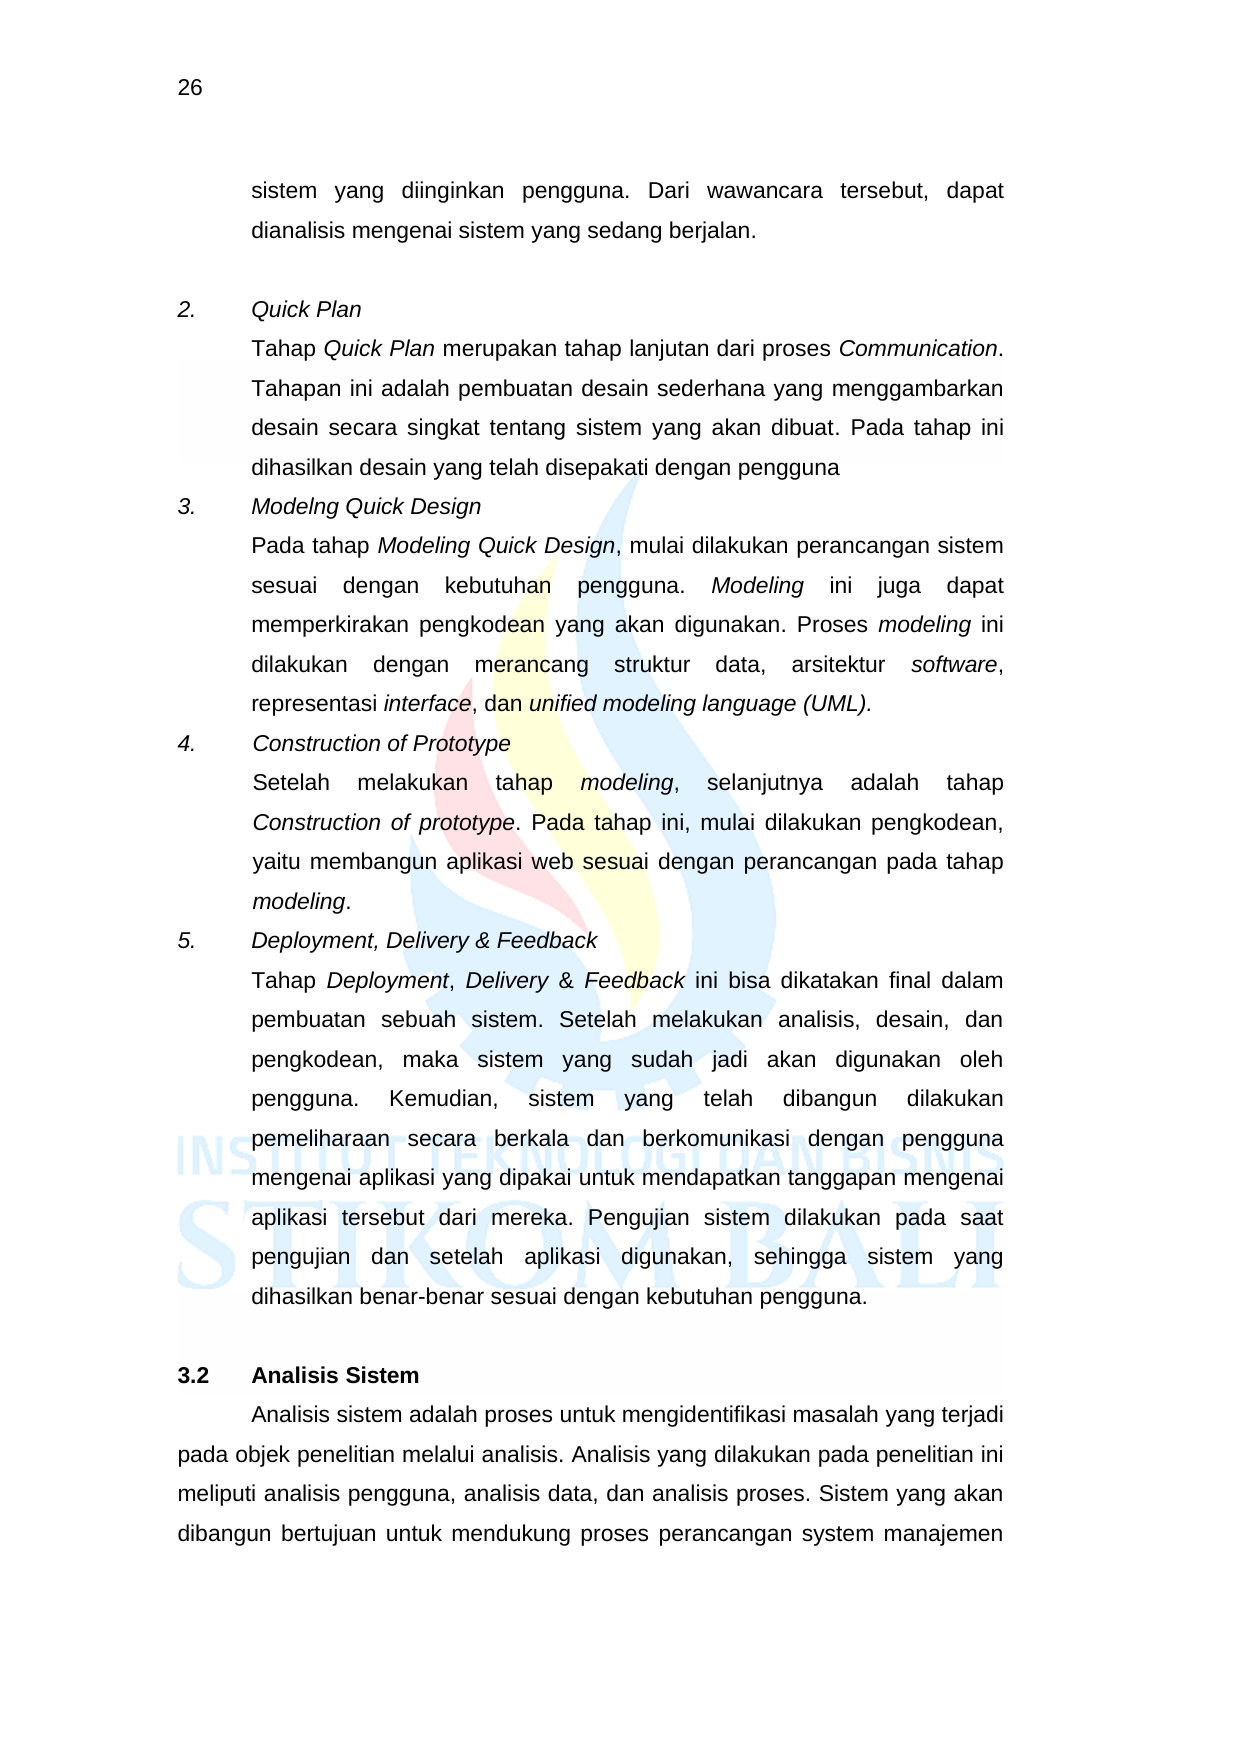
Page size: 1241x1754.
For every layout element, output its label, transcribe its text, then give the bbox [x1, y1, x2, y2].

list Tahap Deployment, Delivery & Feedback ini bisa dikatakan final dalam pembuatan sebuah sistem. Setelah melakukan analisis, desain, dan pengkodean, maka sistem yang sudah jadi akan digunakan oleh pengguna. Kemudian, sistem yang telah dibangun dilakukan pemeliharaan secara berkala dan berkomunikasi dengan pengguna mengenai aplikasi yang dipakai untuk mendapatkan tanggapan mengenai aplikasi tersebut dari mereka. Pengujian sistem dilakukan pada saat pengujian dan setelah aplikasi digunakan, sehingga sistem yang dihasilkan benar-benar sesuai dengan kebutuhan pengguna. [177, 967, 1004, 1309]
list Analisis Sistem [177, 1362, 1004, 1388]
text Tahap Quick Plan merupakan tahap lanjutan dari proses Communication. Tahapan ini adalah pembuatan desain sederhana yang menggambarkan desain secara singkat tentang sistem yang akan dibuat. Pada tahap ini dihasilkan desain yang telah disepakati dengan pengguna [251, 335, 1004, 480]
list Construction of Prototype [177, 730, 1004, 756]
text Setelah melakukan tahap modeling, selanjutnya adalah tahap Construction of prototype. Pada tahap ini, mulai dilakukan pengkodean, yaitu membangun aplikasi web sesuai dengan perancangan pada tahap modeling. [252, 769, 1004, 914]
list Modelng Quick Design [177, 493, 1004, 519]
text Pada tahap Modeling Quick Design, mulai dilakukan perancangan sistem sesuai dengan kebutuhan pengguna. Modeling ini juga dapat memperkirakan pengkodean yang akan digunakan. Proses modeling ini dilakukan dengan merancang struktur data, arsitektur software, representasi interface, dan unified modeling language (UML). [251, 532, 1004, 717]
list Quick Plan [177, 296, 1004, 322]
list Deployment, Delivery & Feedback [177, 927, 1004, 954]
